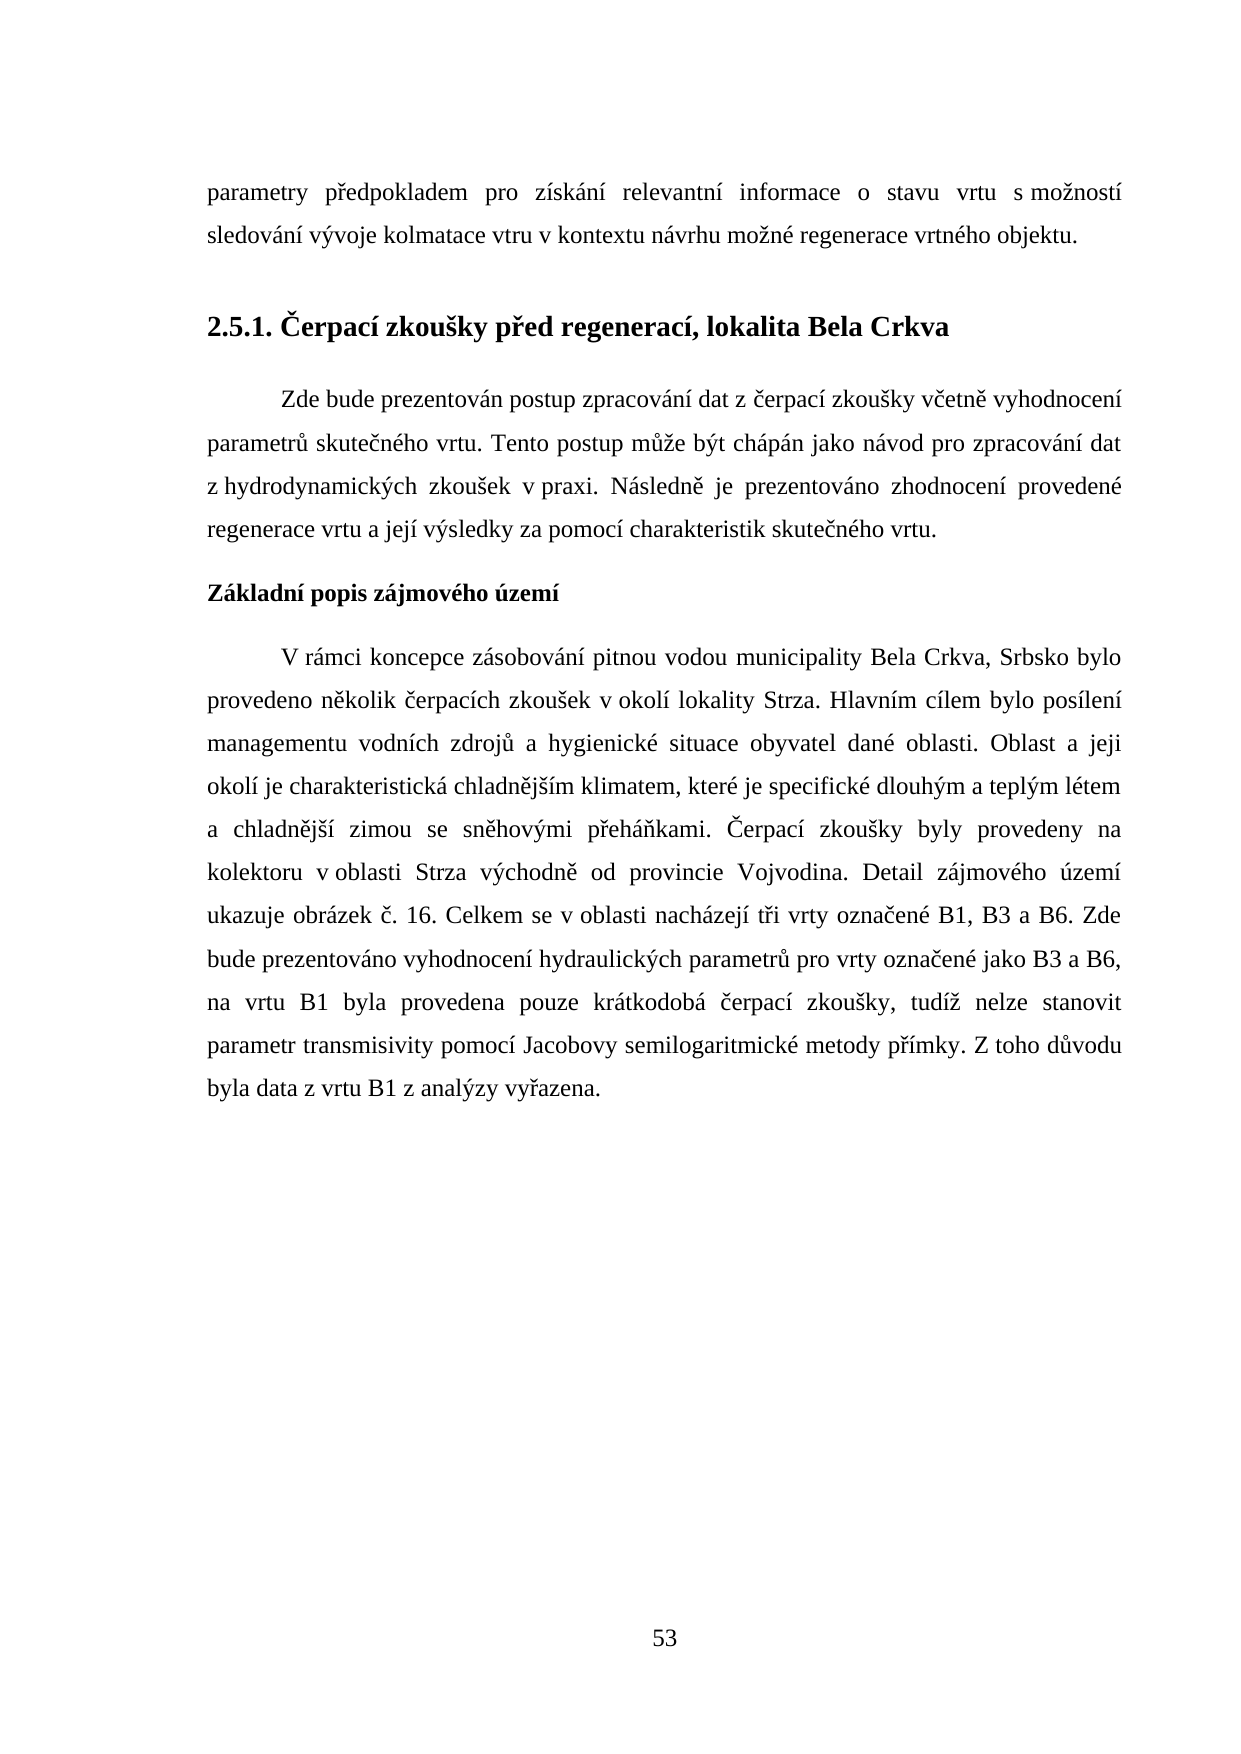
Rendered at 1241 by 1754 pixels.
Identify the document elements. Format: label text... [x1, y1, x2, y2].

text Základní popis zájmového území [207, 578, 1122, 607]
text V rámci koncepce zásobování pitnou vodou municipality Bela Crkva, Srbsko bylo provedeno několik čerpacích zkoušek v okolí lokality Strza. Hlavním cílem bylo posílení managementu vodních zdrojů a hygienické situace obyvatel dané oblasti. Oblast a jeji okolí je charakteristická chladnějším klimatem, které je specifické dlouhým a teplým létem a chladnější zimou se sněhovými přeháňkami. Čerpací zkoušky byly provedeny na kolektoru v oblasti Strza východně od provincie Vojvodina. Detail zájmového území ukazuje obrázek č. 16. Celkem se v oblasti nacházejí tři vrty označené B1, B3 a B6. Zde bude prezentováno vyhodnocení hydraulických parametrů pro vrty označené jako B3 a B6, na vrtu B1 byla provedena pouze krátkodobá čerpací zkoušky, tudíž nelze stanovit parametr transmisivity pomocí Jacobovy semilogaritmické metody přímky. Z toho důvodu byla data z vrtu B1 z analýzy vyřazena. [207, 642, 1122, 1102]
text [207, 177, 1122, 249]
subtitle 2.5.1. Čerpací zkoušky před regenerací, lokalita Bela Crkva [207, 309, 1122, 343]
text Zde bude prezentován postup zpracování dat z čerpací zkoušky včetně vyhodnocení parametrů skutečného vrtu. Tento postup může být chápán jako návod pro zpracování dat z hydrodynamických zkoušek v praxi. Následně je prezentováno zhodnocení provedené regenerace vrtu a její výsledky za pomocí charakteristik skutečného vrtu. [207, 384, 1122, 543]
